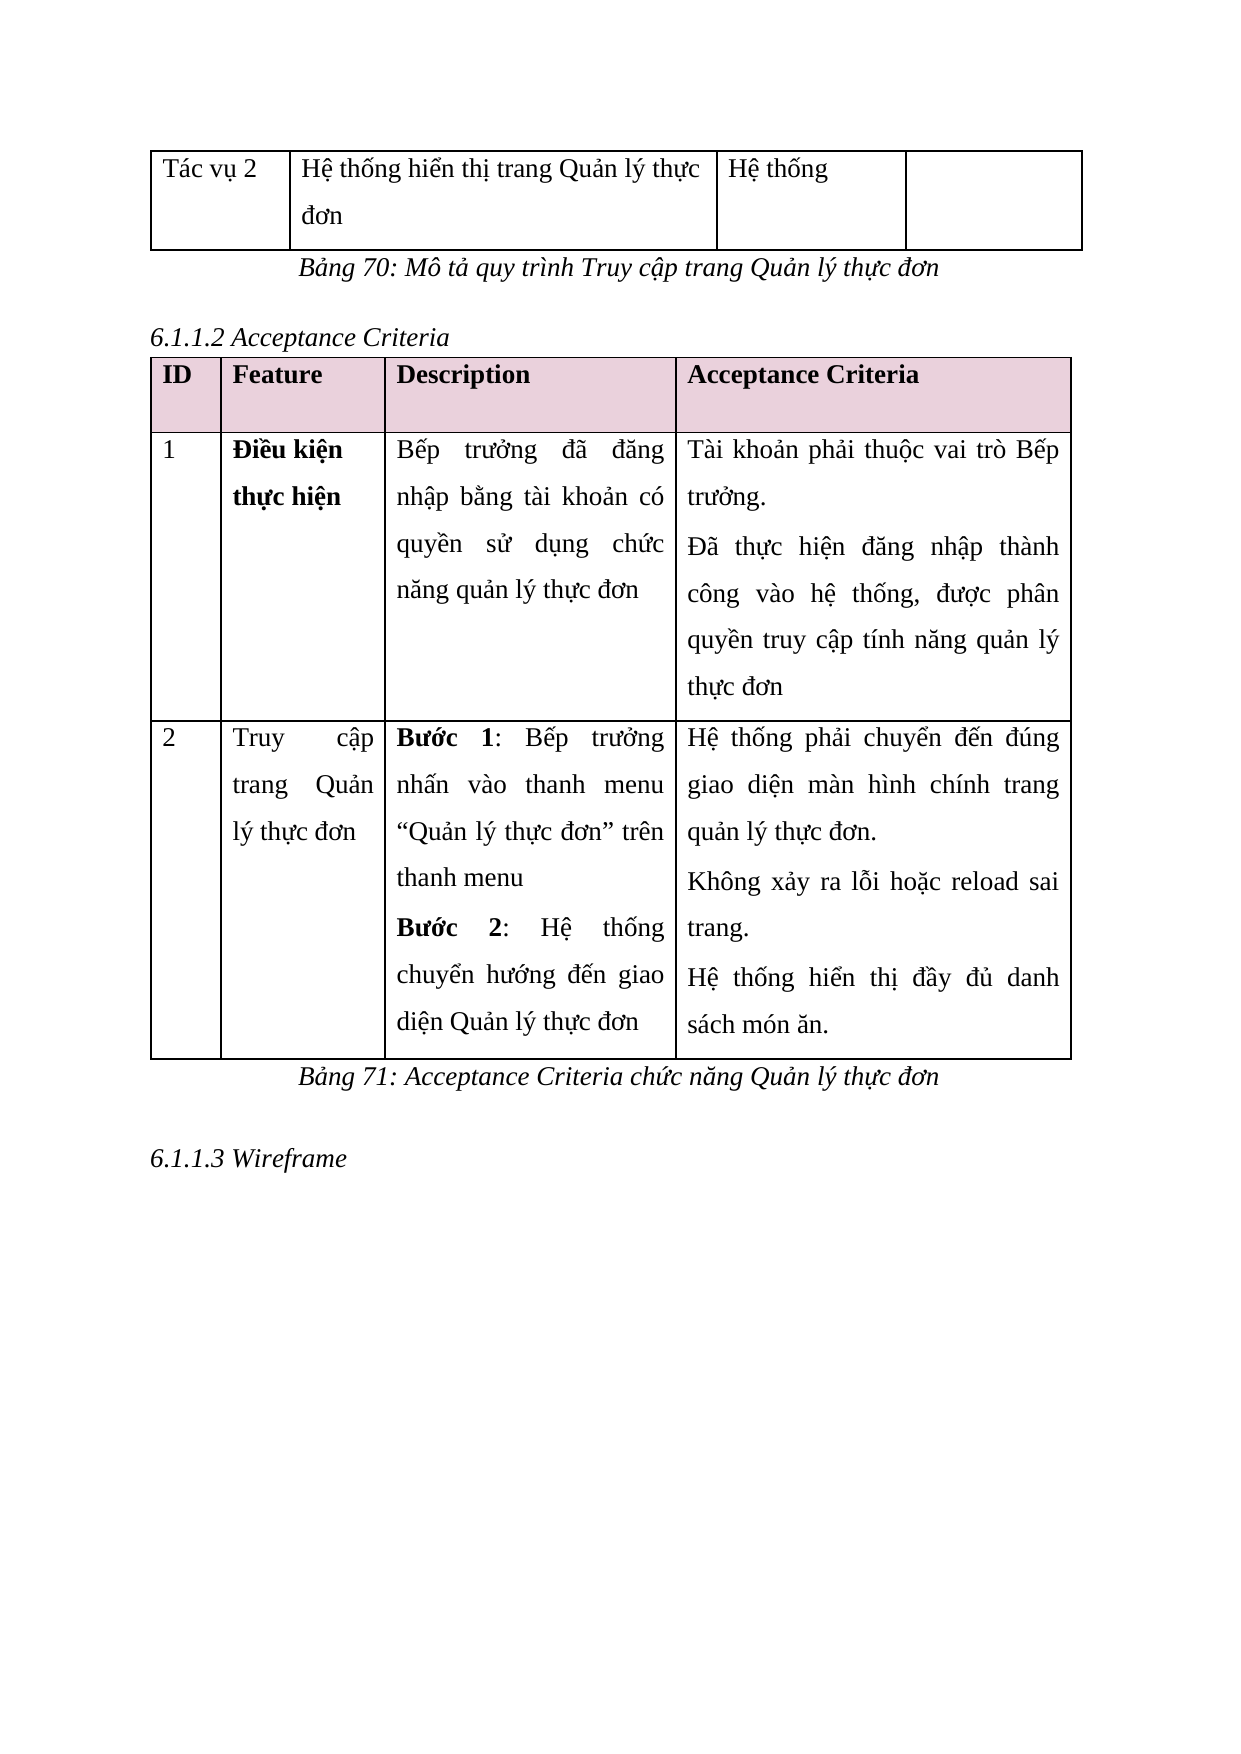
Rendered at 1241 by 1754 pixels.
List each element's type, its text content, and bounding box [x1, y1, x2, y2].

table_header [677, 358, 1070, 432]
subtitle 6.1.1.2 Acceptance Criteria [150, 321, 1090, 352]
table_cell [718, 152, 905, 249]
subtitle Bảng 70: Mô tả quy trình Truy cập trang Quản lý thực đơn [150, 251, 1090, 282]
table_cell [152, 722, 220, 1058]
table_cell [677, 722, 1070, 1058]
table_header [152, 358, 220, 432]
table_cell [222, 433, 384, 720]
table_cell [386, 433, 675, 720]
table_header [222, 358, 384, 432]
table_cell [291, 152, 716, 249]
subtitle Bảng 71: Acceptance Criteria chức năng Quản lý thực đơn [150, 1060, 1090, 1091]
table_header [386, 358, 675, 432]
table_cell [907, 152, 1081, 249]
subtitle 6.1.1.3 Wireframe [150, 1142, 1090, 1173]
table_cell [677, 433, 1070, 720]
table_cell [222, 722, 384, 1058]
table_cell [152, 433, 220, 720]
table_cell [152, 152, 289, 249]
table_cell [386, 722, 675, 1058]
